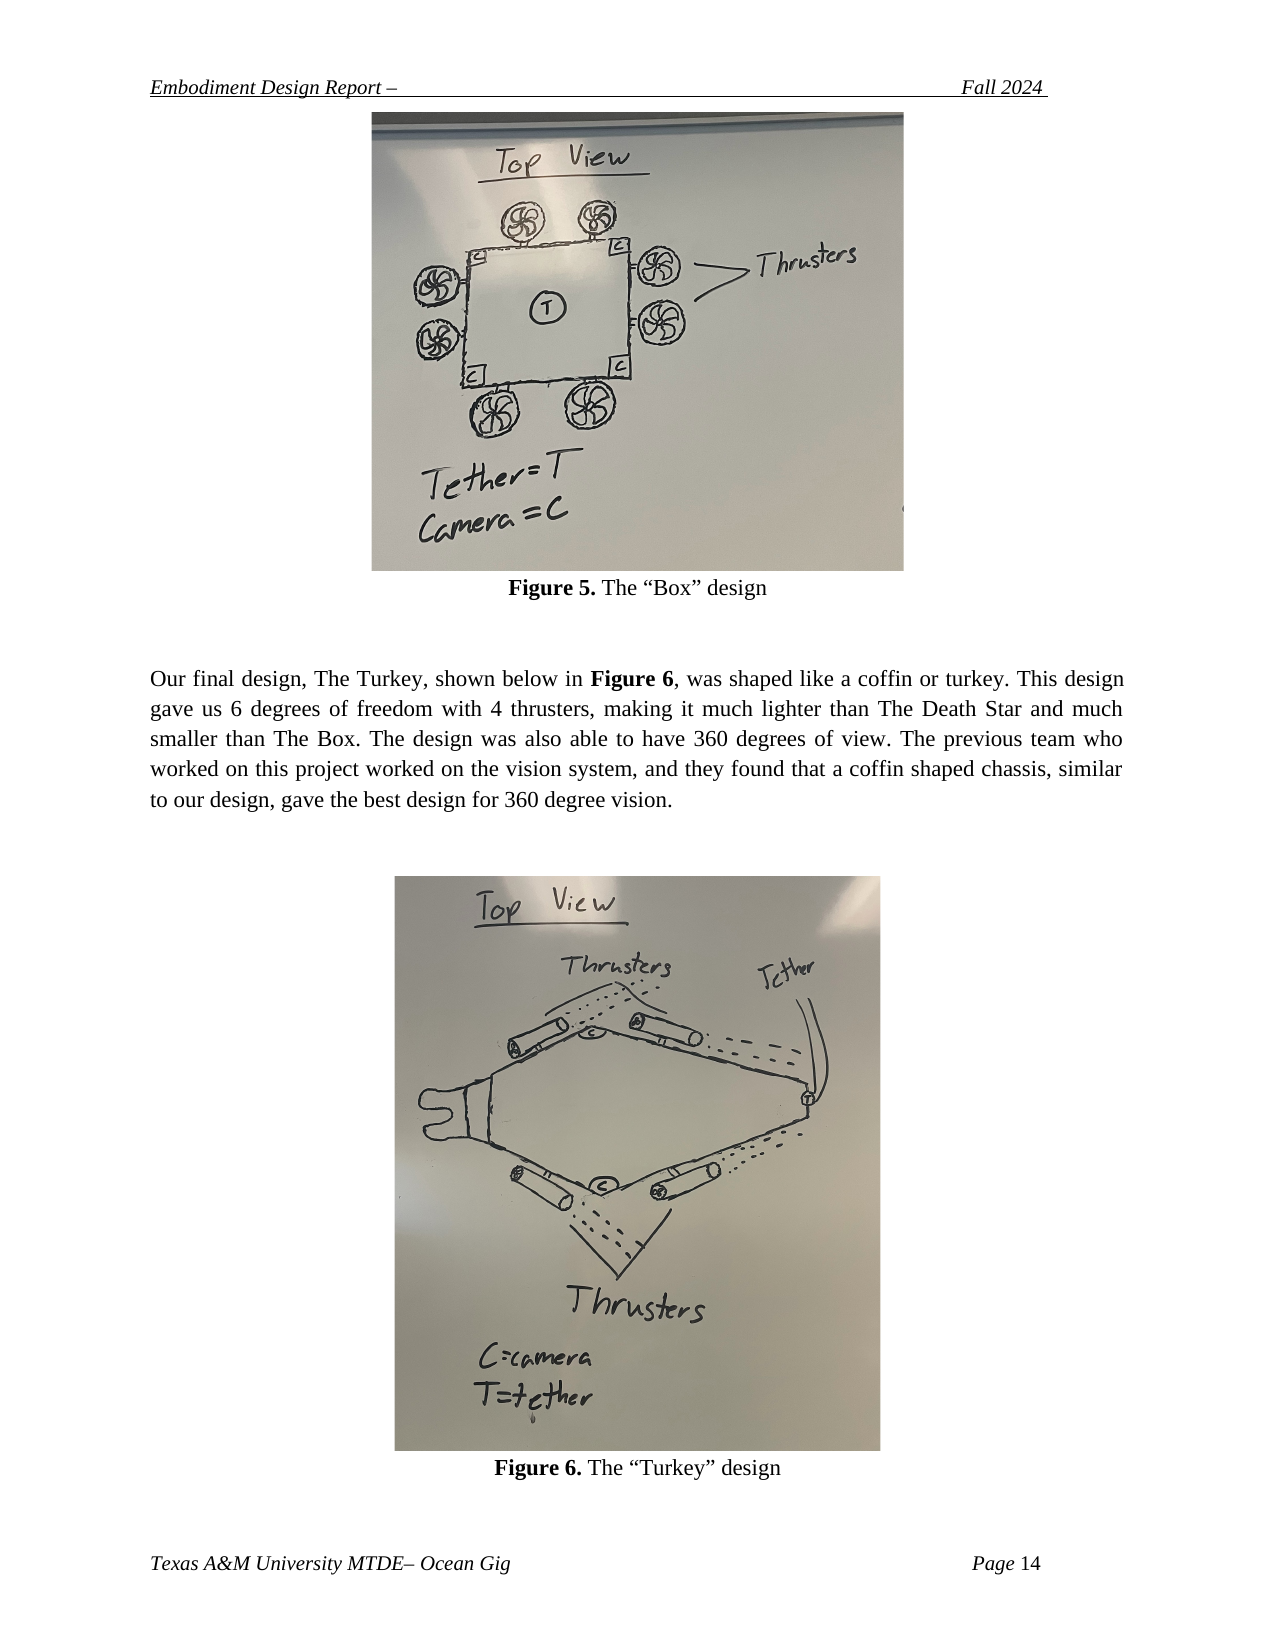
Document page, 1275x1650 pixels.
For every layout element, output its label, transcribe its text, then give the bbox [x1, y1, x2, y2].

text Figure 5. The “Box” design [150, 574, 1125, 601]
picture [394, 876, 881, 1451]
picture [371, 112, 904, 571]
text Figure 6. The “Turkey” design [150, 1454, 1125, 1480]
text Our final design, The Turkey, shown below in Figure 6, was shaped like a coffin or turkey. This design gave us 6 degrees of freedom with 4 thrusters, making it much lighter than The Death Star and much smaller than The Box. The design was also able to have 360 degrees of view. The previous team who worked on this project worked on the vision system, and they found that a coffin shaped chassis, similar to our design, gave the best design for 360 degree vision. [150, 665, 1125, 812]
